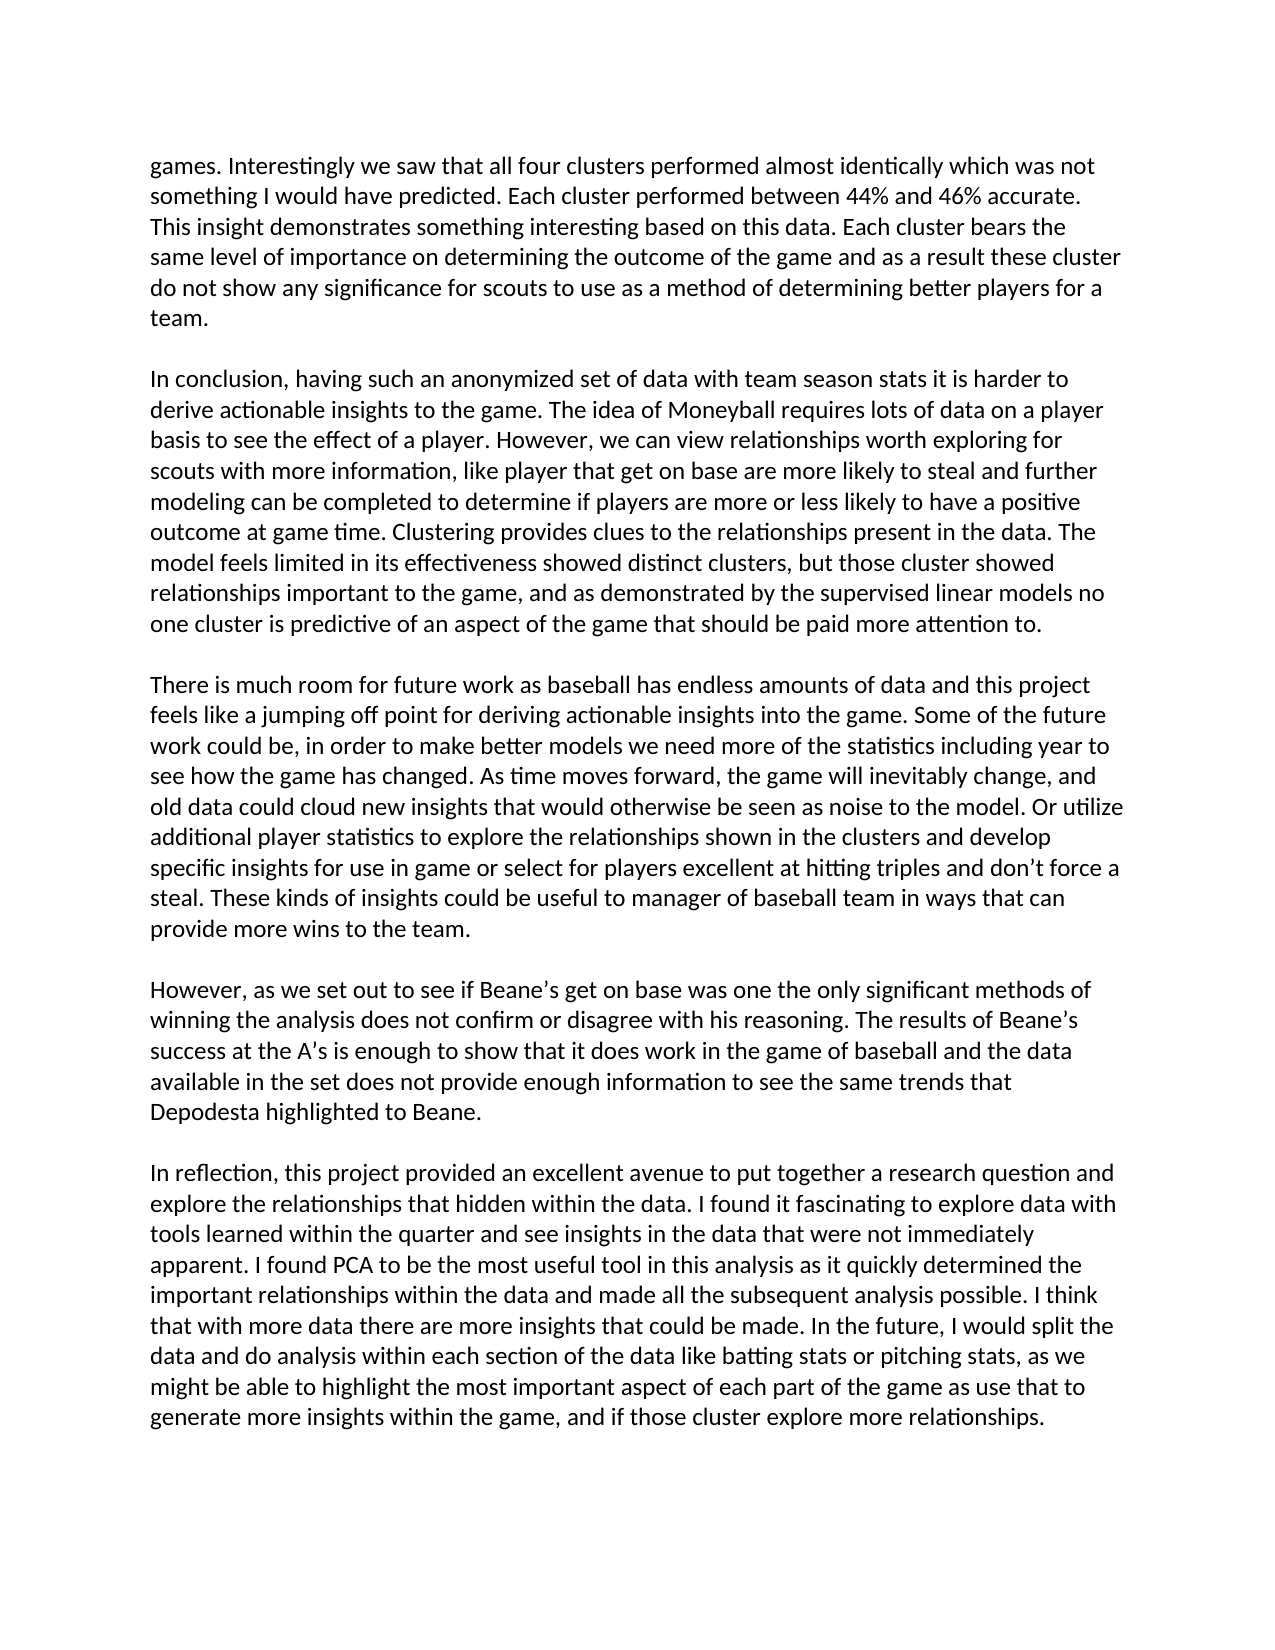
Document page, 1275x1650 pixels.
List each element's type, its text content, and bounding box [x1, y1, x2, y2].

text In conclusion, having such an anonymized set of data with team season stats it is harder to derive actionable insights to the game. The idea of Moneyball requires lots of data on a player basis to see the effect of a player. However, we can view relationships worth exploring for scouts with more information, like player that get on base are more likely to steal and further modeling can be completed to determine if players are more or less likely to have a positive outcome at game time. Clustering provides clues to the relationships present in the data. The model feels limited in its effectiveness showed distinct clusters, but those cluster showed relationships important to the game, and as demonstrated by the supervised linear models no one cluster is predictive of an aspect of the game that should be paid more attention to. [150, 364, 1125, 638]
text There is much room for future work as baseball has endless amounts of data and this project feels like a jumping off point for deriving actionable insights into the game. Some of the future work could be, in order to make better models we need more of the statistics including year to see how the game has changed. As time moves forward, the game will inevitably change, and old data could cloud new insights that would otherwise be seen as noise to the model. Or utilize additional player statistics to explore the relationships shown in the clusters and develop specific insights for use in game or select for players excellent at hitting triples and don’t force a steal. These kinds of insights could be useful to manager of baseball team in ways that can provide more wins to the team. [150, 669, 1125, 943]
text However, as we set out to see if Beane’s get on base was one the only significant methods of winning the analysis does not confirm or disagree with his reasoning. The results of Beane’s success at the A’s is enough to show that it does work in the game of baseball and the data available in the set does not provide enough information to see the same trends that Depodesta highlighted to Beane. [150, 974, 1125, 1127]
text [150, 150, 1125, 333]
text In reflection, this project provided an excellent avenue to put together a research question and explore the relationships that hidden within the data. I found it fascinating to explore data with tools learned within the quarter and see insights in the data that were not immediately apparent. I found PCA to be the most useful tool in this analysis as it quickly determined the important relationships within the data and made all the subsequent analysis possible. I think that with more data there are more insights that could be made. In the future, I would split the data and do analysis within each section of the data like batting stats or pitching stats, as we might be able to highlight the most important aspect of each part of the game as use that to generate more insights within the game, and if those cluster explore more relationships. [150, 1157, 1125, 1432]
